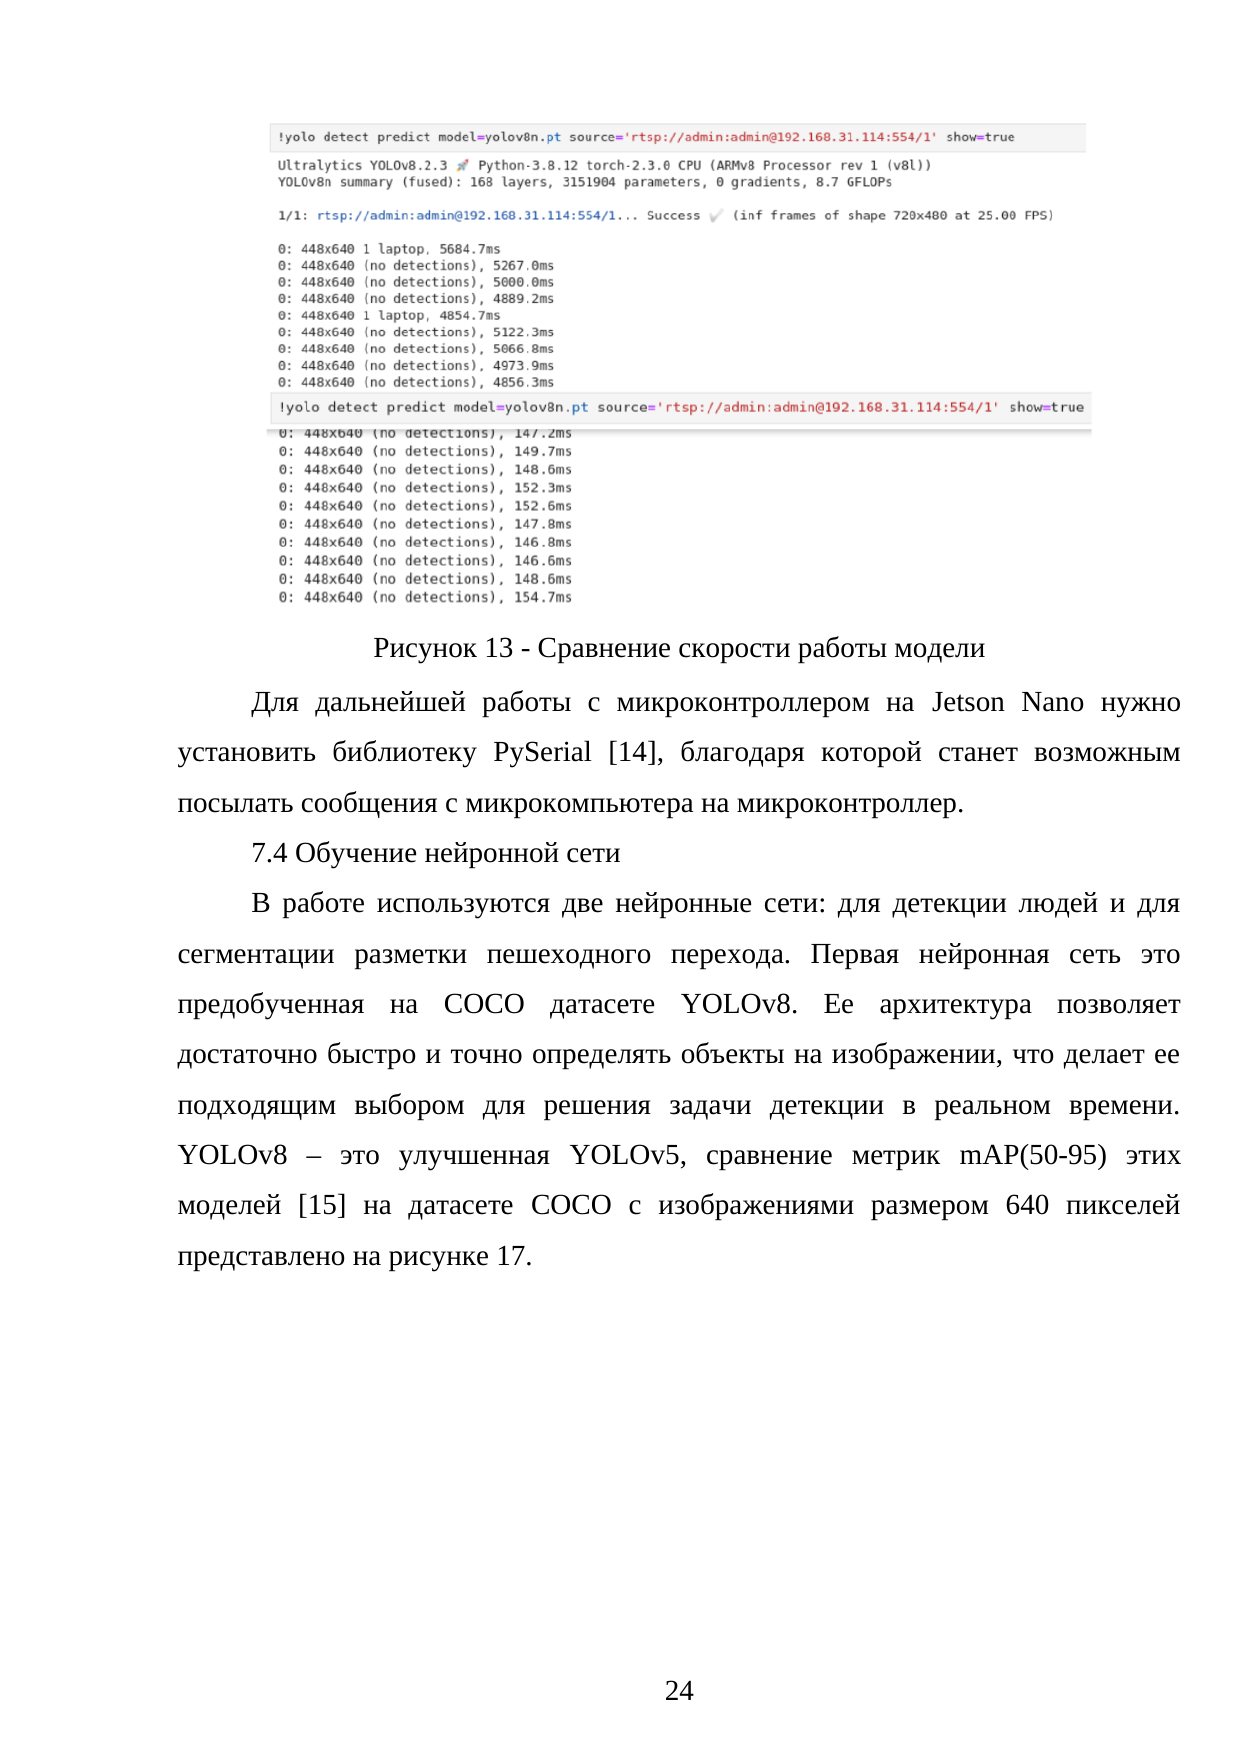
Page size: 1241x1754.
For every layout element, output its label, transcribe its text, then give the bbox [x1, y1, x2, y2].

subtitle В работе используются две нейронные сети: для детекции людей и для сегментации разметки пешеходного перехода. Первая нейронная сеть это предобученная на COCO датасете YOLOv8. Ее архитектура позволяет достаточно быстро и точно определять объекты на изображении, что делает ее подходящим выбором для решения задачи детекции в реальном времени. YOLOv8 – это улучшенная YOLOv5, сравнение метрик mAP(50-95) этих моделей [15] на датасете COCO с изображениями размером 640 пикселей представлено на рисунке 17. [177, 886, 1181, 1271]
picture [266, 118, 1092, 604]
subtitle 7.4 Обучение нейронной сети [177, 835, 1181, 869]
subtitle Для дальнейшей работы с микроконтроллером на Jetson Nano нужно установить библиотеку PySerial [14], благодаря которой станет возможным посылать сообщения с микрокомпьютера на микроконтроллер. [177, 684, 1181, 818]
